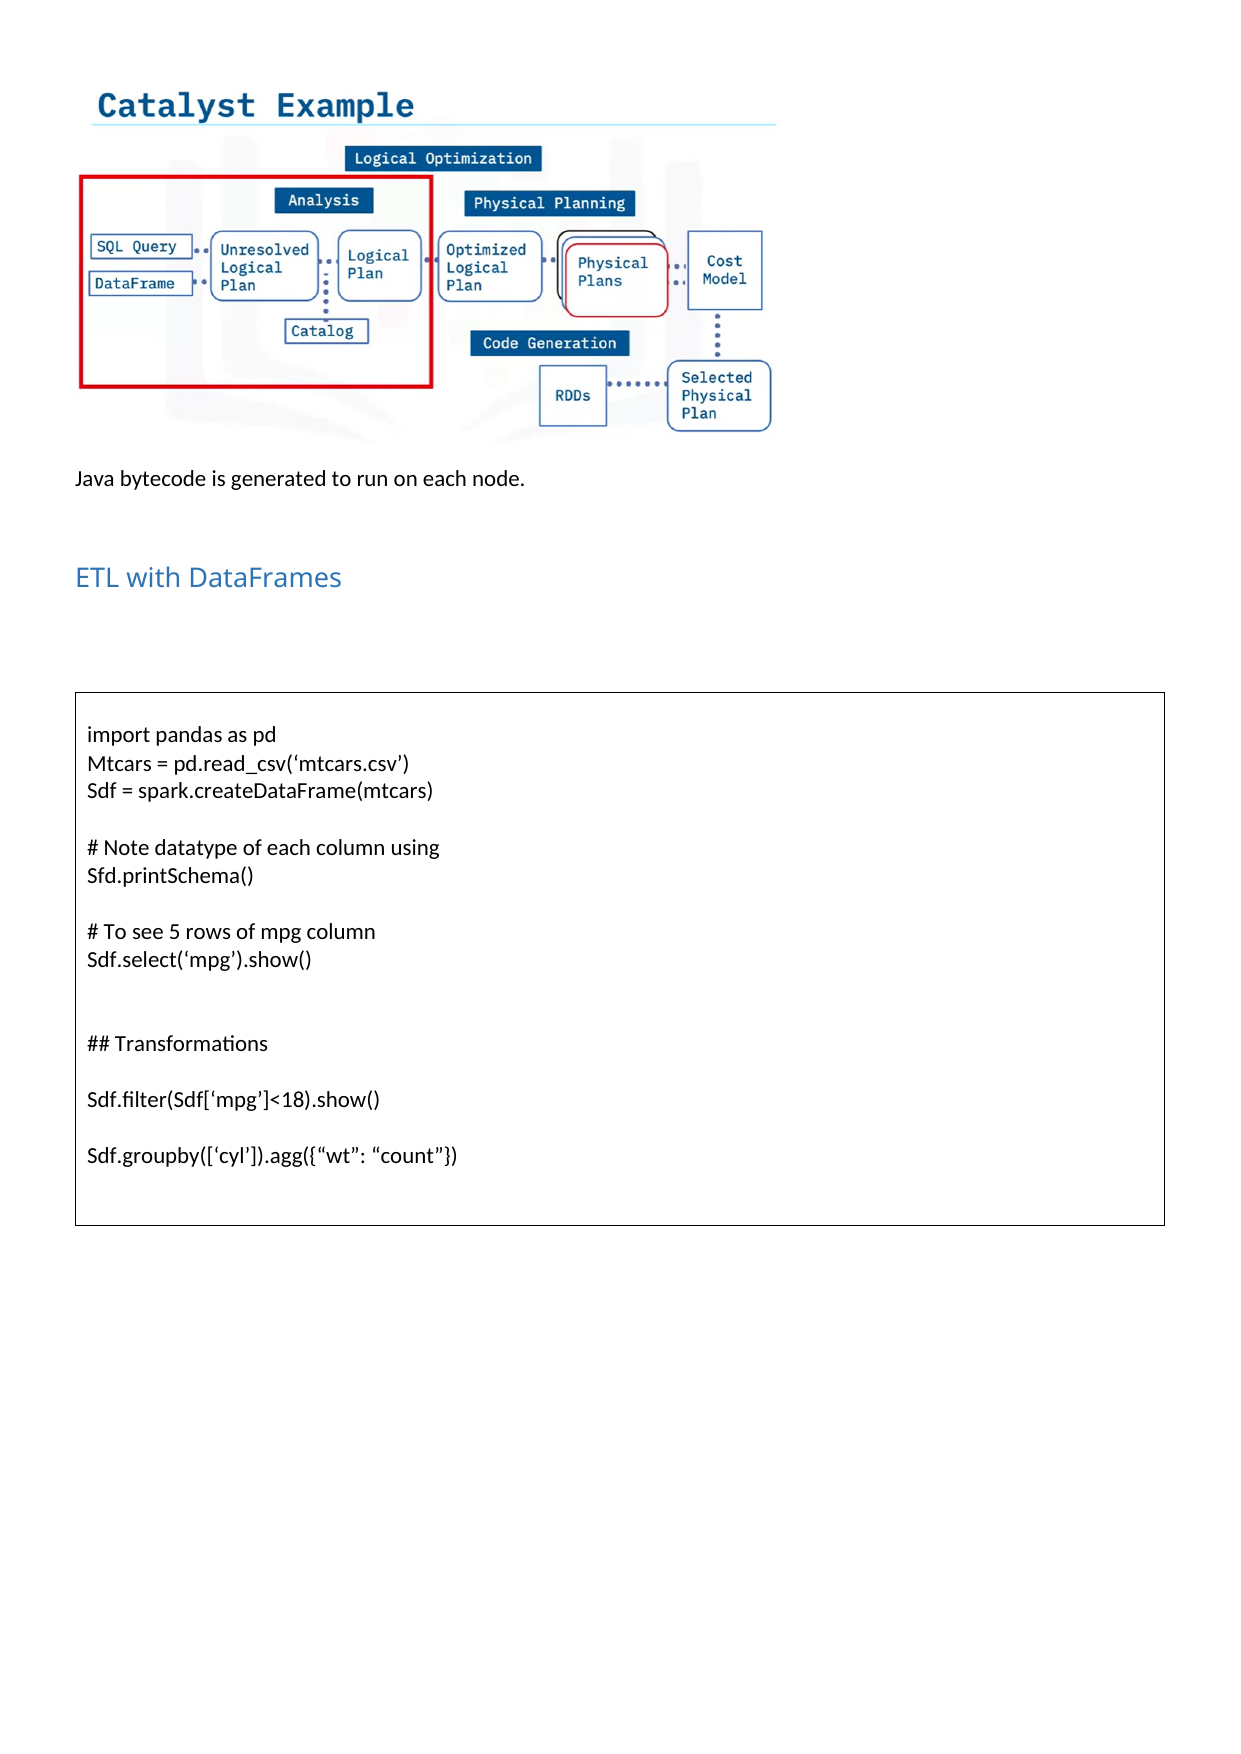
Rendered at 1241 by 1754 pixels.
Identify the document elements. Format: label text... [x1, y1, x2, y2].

table_header import pandas as pd Mtcars = pd.read_csv(‘mtcars.csv’) Sdf = spark.createDataFrame(mtcars) # Note datatype of each column using Sfd.printSchema() # To see 5 rows of mpg column Sdf.select(‘mpg’).show() ## Transformations Sdf.filter(Sdf[‘mpg’]<18).show() Sdf.groupby([‘cyl’]).agg({“wt”: “count”}) [76, 693, 1164, 1225]
picture [75, 75, 803, 446]
text Java bytecode is generated to run on each node. [75, 464, 1165, 492]
subtitle ETL with DataFrames [75, 558, 1165, 595]
